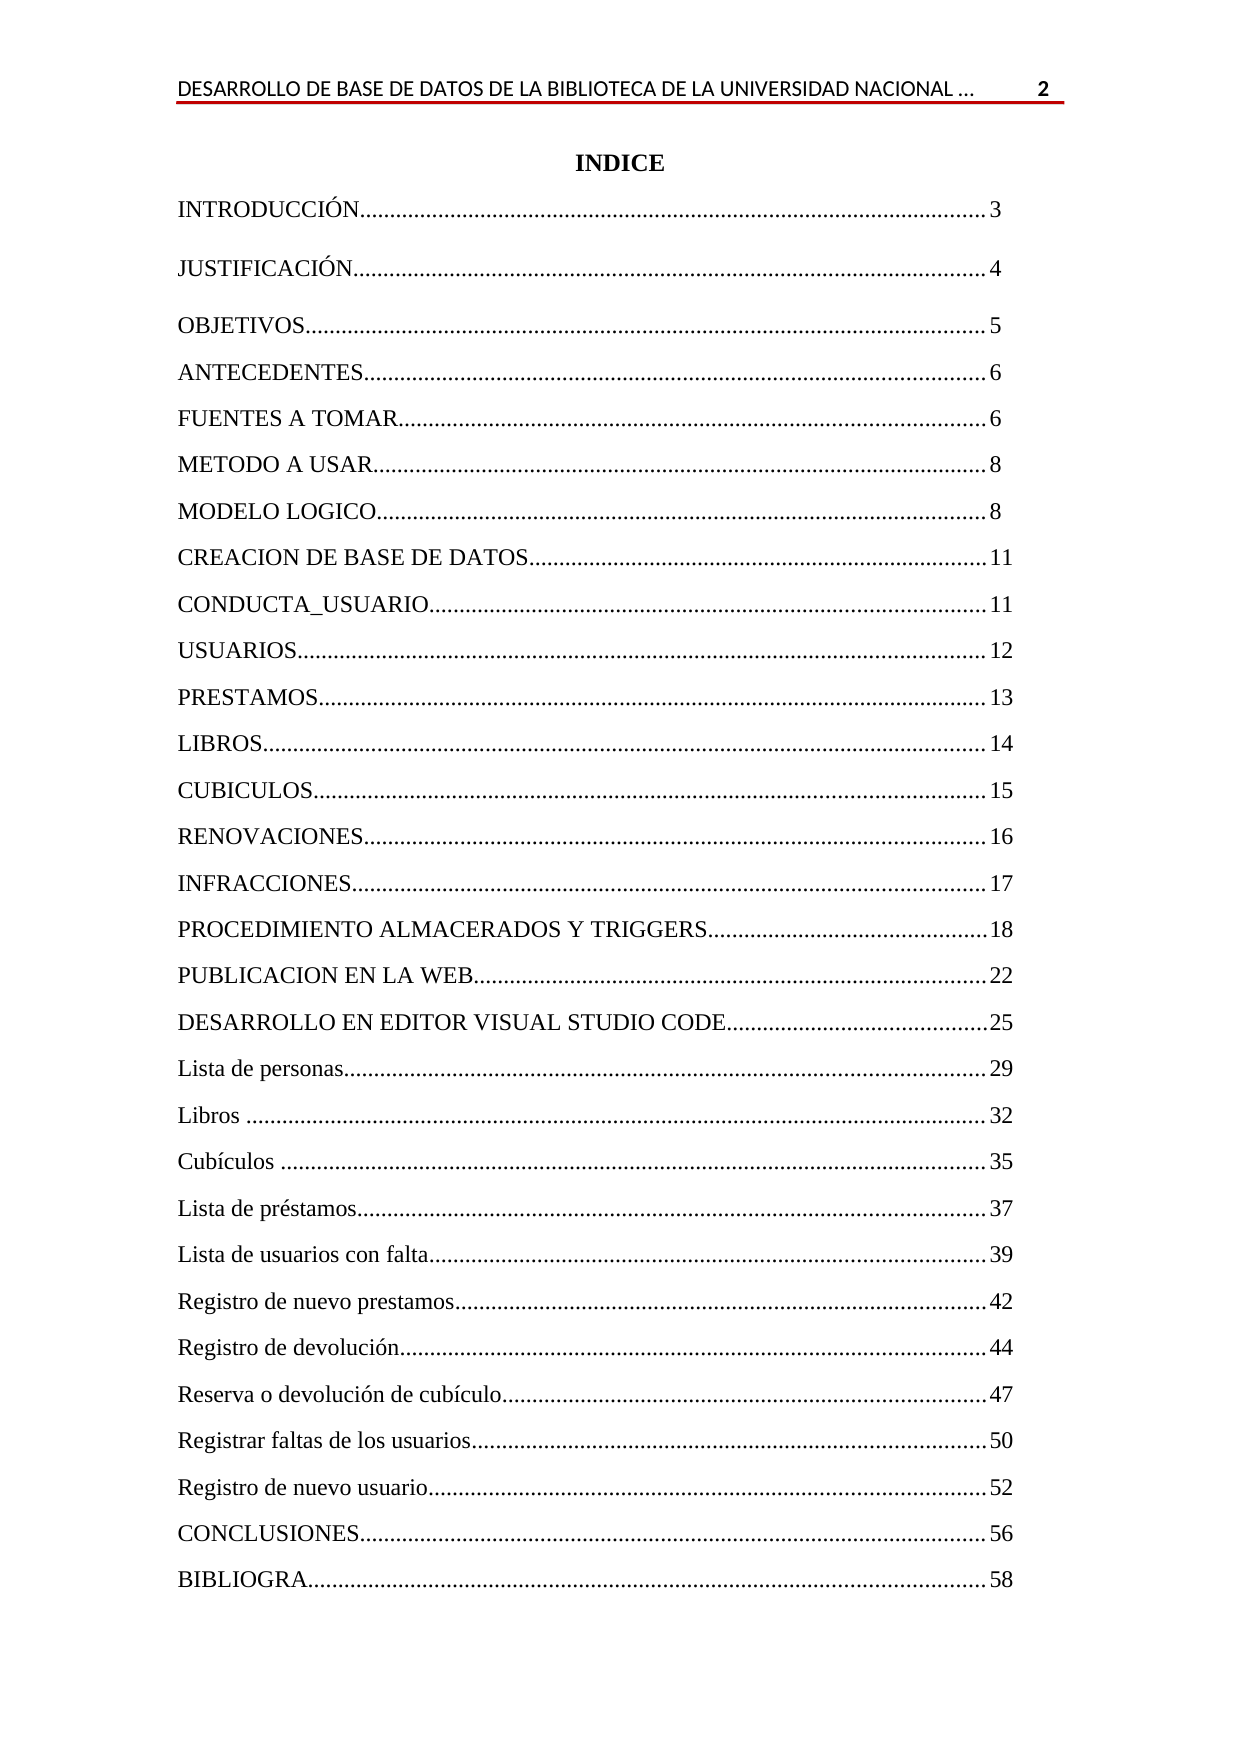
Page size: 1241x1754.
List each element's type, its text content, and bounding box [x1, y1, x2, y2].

text LIBROS 14 [177, 729, 1063, 757]
text Registro de nuevo prestamos 42 [177, 1287, 1063, 1314]
text Cubículos 35 [177, 1147, 1063, 1175]
text Registro de nuevo usuario 52 [177, 1472, 1063, 1500]
text CUBICULOS 15 [177, 776, 1063, 803]
text FUENTES A TOMAR 6 [177, 404, 1063, 432]
text RENOVACIONES 16 [177, 822, 1063, 850]
text INFRACCIONES 17 [177, 868, 1063, 896]
text USUARIOS 12 [177, 636, 1063, 664]
text CONCLUSIONES 56 [177, 1519, 1063, 1547]
text Registrar faltas de los usuarios 50 [177, 1426, 1063, 1454]
text OBJETIVOS 5 [177, 311, 1063, 339]
text BIBLIOGRA 58 [177, 1565, 1063, 1593]
text DESARROLLO EN EDITOR VISUAL STUDIO CODE 25 [177, 1008, 1063, 1036]
text CONDUCTA_USUARIO 11 [177, 590, 1063, 617]
text Registro de devolución 44 [177, 1333, 1063, 1361]
text PRESTAMOS 13 [177, 683, 1063, 710]
text JUSTIFICACIÓN 4 [177, 254, 1063, 282]
text PROCEDIMIENTO ALMACERADOS Y TRIGGERS 18 [177, 915, 1063, 943]
text Reserva o devolución de cubículo 47 [177, 1379, 1063, 1407]
text Lista de usuarios con falta 39 [177, 1240, 1063, 1268]
text INDICE [177, 148, 1063, 176]
text CREACION DE BASE DE DATOS 11 [177, 543, 1063, 571]
text ANTECEDENTES 6 [177, 357, 1063, 385]
text Lista de préstamos 37 [177, 1194, 1063, 1221]
text PUBLICACION EN LA WEB 22 [177, 961, 1063, 989]
text Libros 32 [177, 1101, 1063, 1128]
text MODELO LOGICO 8 [177, 497, 1063, 524]
text Lista de personas 29 [177, 1054, 1063, 1082]
text METODO A USAR 8 [177, 450, 1063, 478]
text INTRODUCCIÓN 3 [177, 195, 1063, 223]
